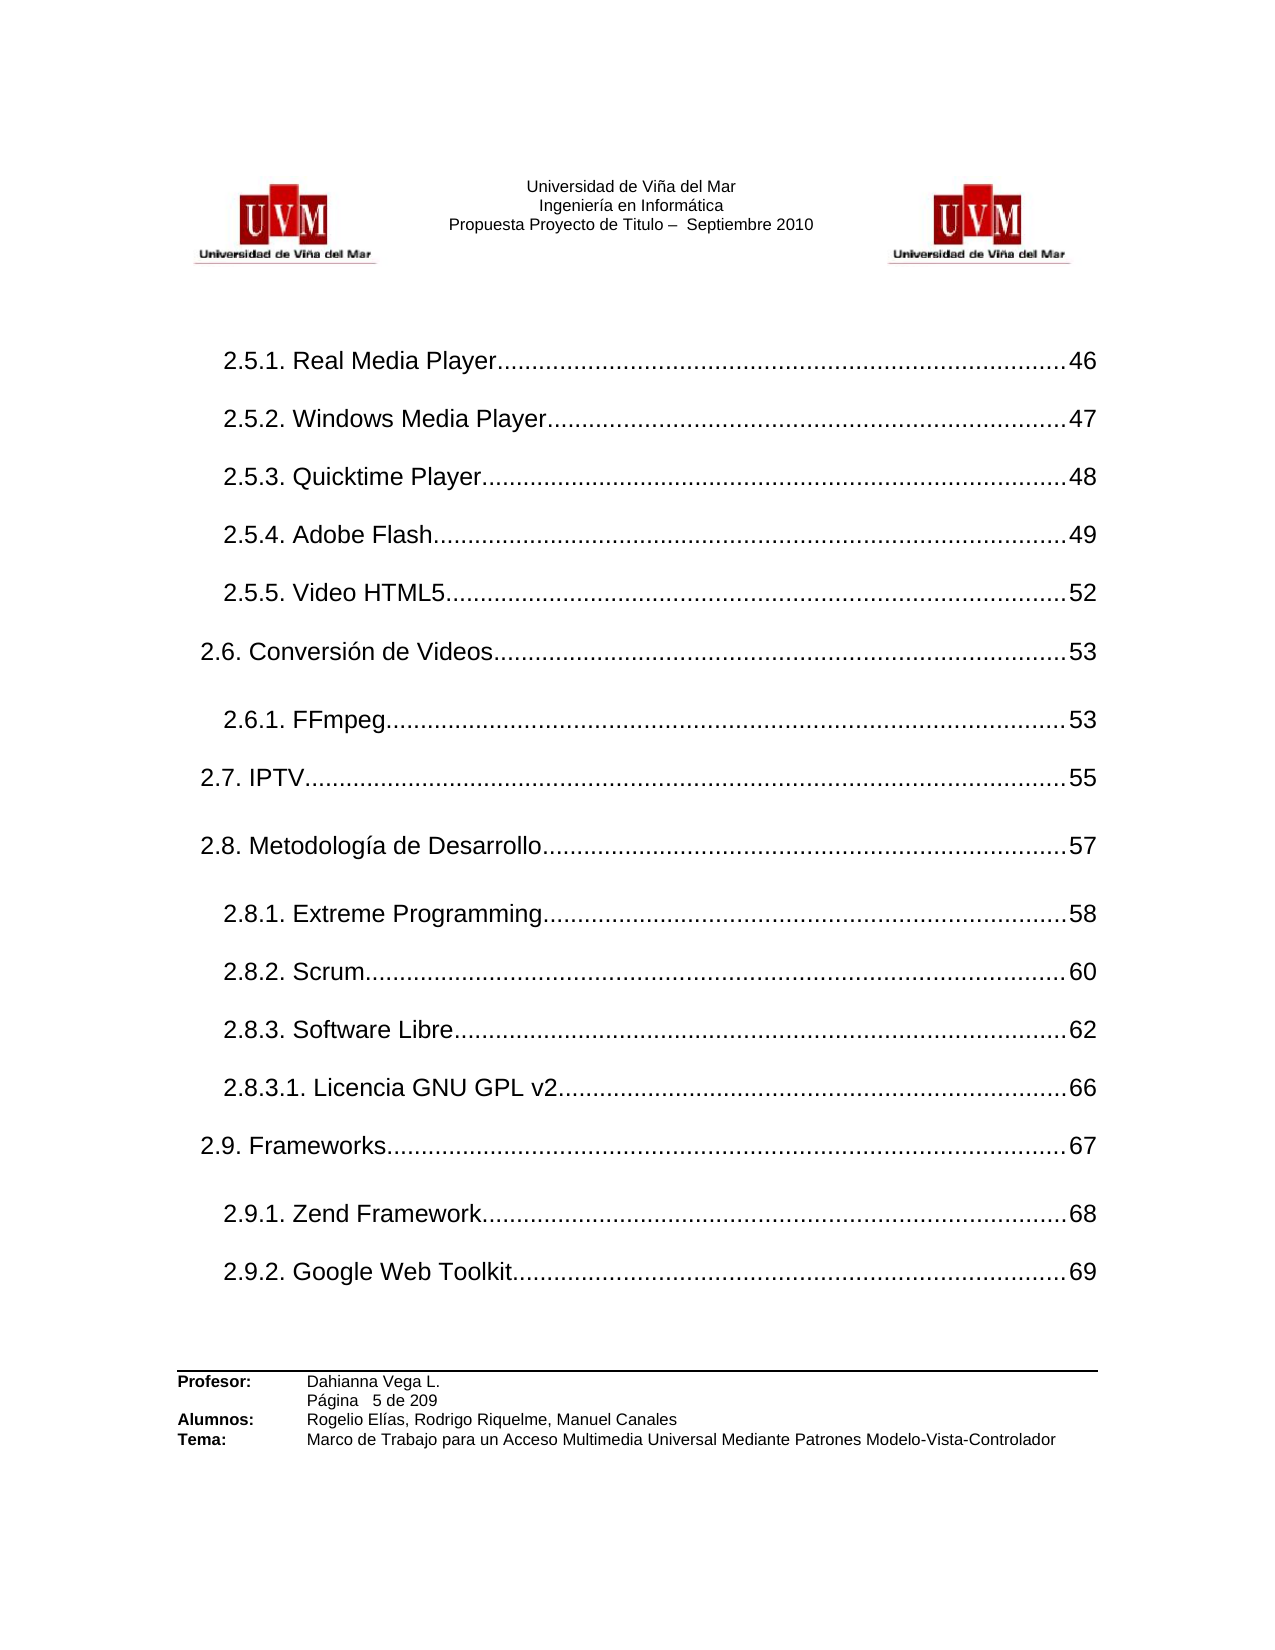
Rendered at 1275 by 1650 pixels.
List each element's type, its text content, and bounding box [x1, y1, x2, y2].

text 2.6.1. FFmpeg 53 [223, 704, 1098, 733]
text 2.8. Metodología de Desarrollo 57 [200, 831, 1098, 859]
text 2.8.3.1. Licencia GNU GPL v2 66 [223, 1073, 1098, 1102]
text 2.8.3. Software Libre 62 [223, 1015, 1098, 1044]
text 2.7. IPTV 55 [200, 763, 1098, 791]
text 2.9.1. Zend Framework 68 [223, 1199, 1098, 1228]
picture [177, 176, 390, 267]
text 2.5.5. Video HTML5 52 [223, 578, 1098, 607]
picture [871, 176, 1084, 267]
text 2.5.2. Windows Media Player 47 [223, 404, 1098, 433]
text 2.9.2. Google Web Toolkit 69 [223, 1257, 1098, 1286]
text 2.6. Conversión de Videos 53 [200, 636, 1098, 665]
text 2.8.1. Extreme Programming 58 [223, 899, 1098, 928]
text 2.5.1. Real Media Player 46 [223, 346, 1098, 375]
text 2.9. Frameworks 67 [200, 1131, 1098, 1160]
text 2.8.2. Scrum 60 [223, 957, 1098, 986]
text 2.5.4. Adobe Flash 49 [223, 520, 1098, 549]
text 2.5.3. Quicktime Player 48 [223, 462, 1098, 491]
